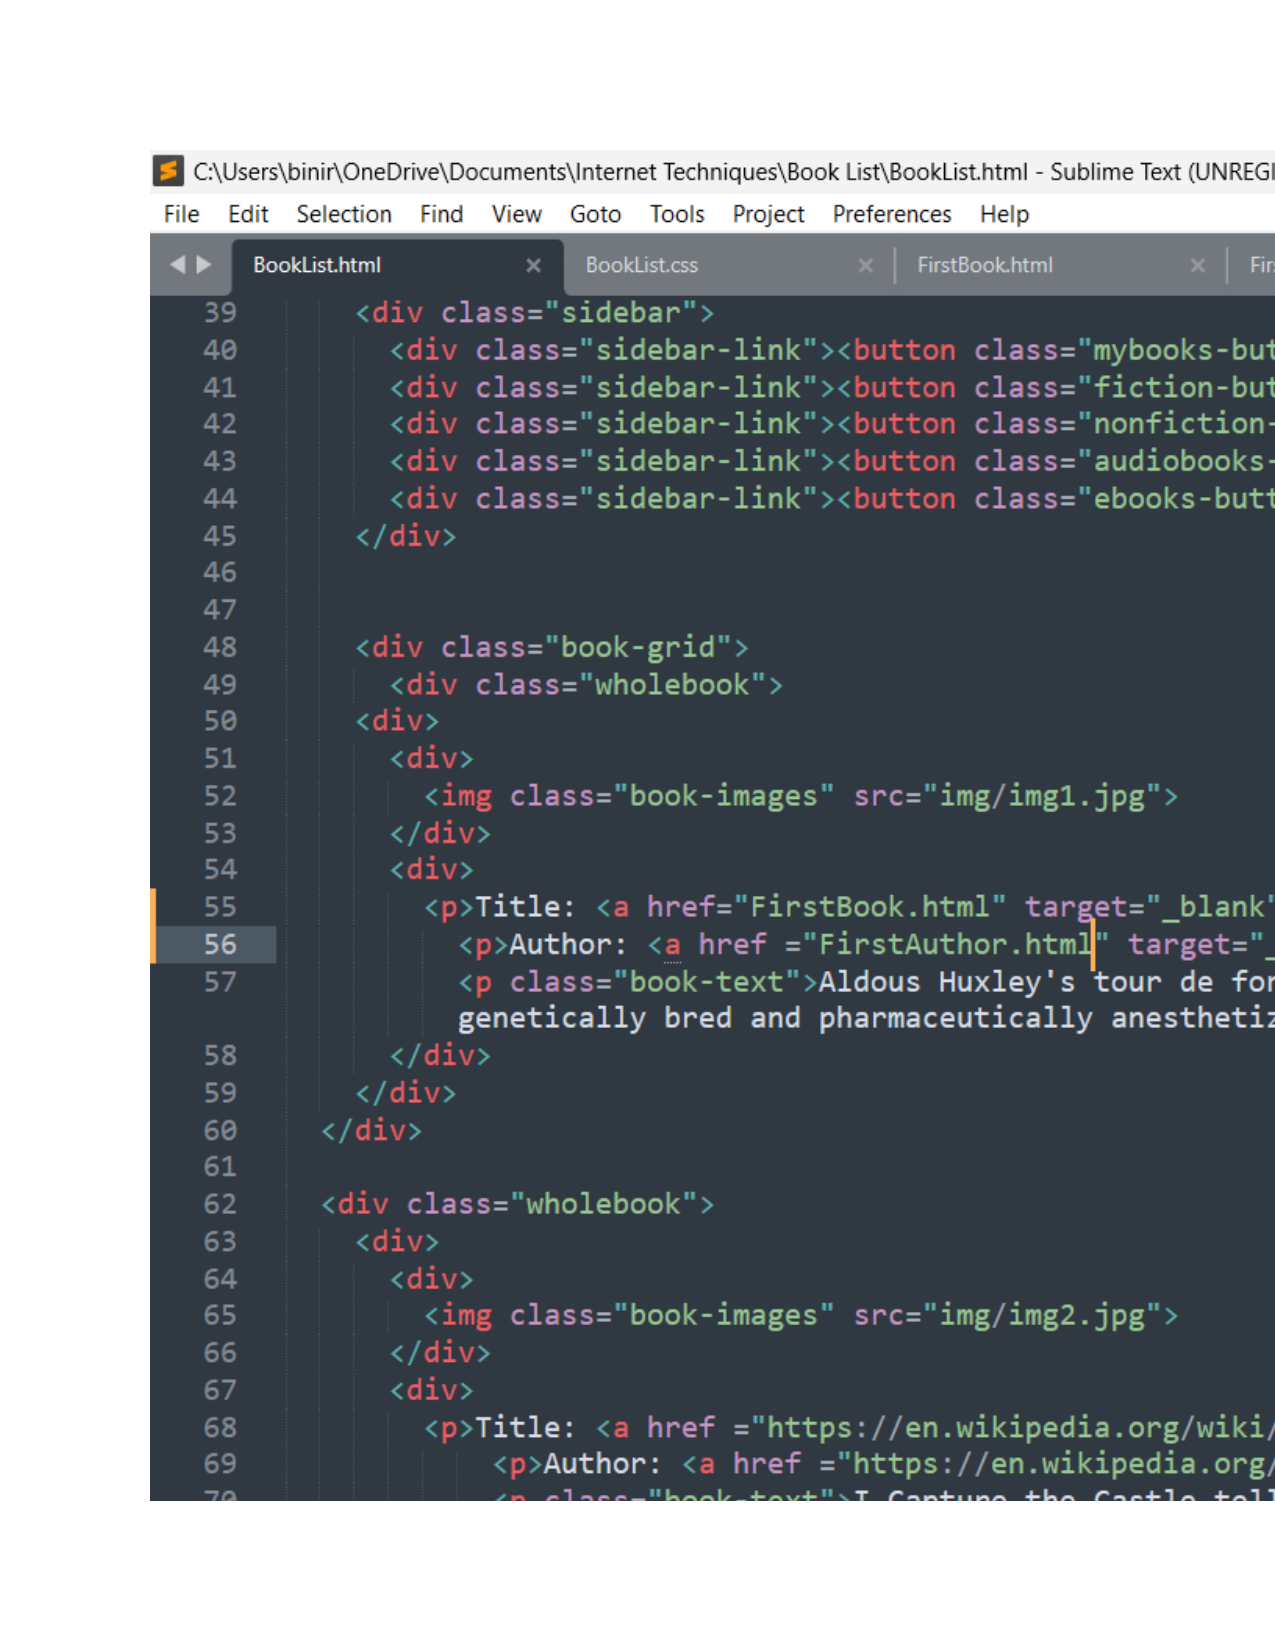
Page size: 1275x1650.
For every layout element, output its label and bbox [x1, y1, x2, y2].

picture [150, 150, 1275, 1501]
